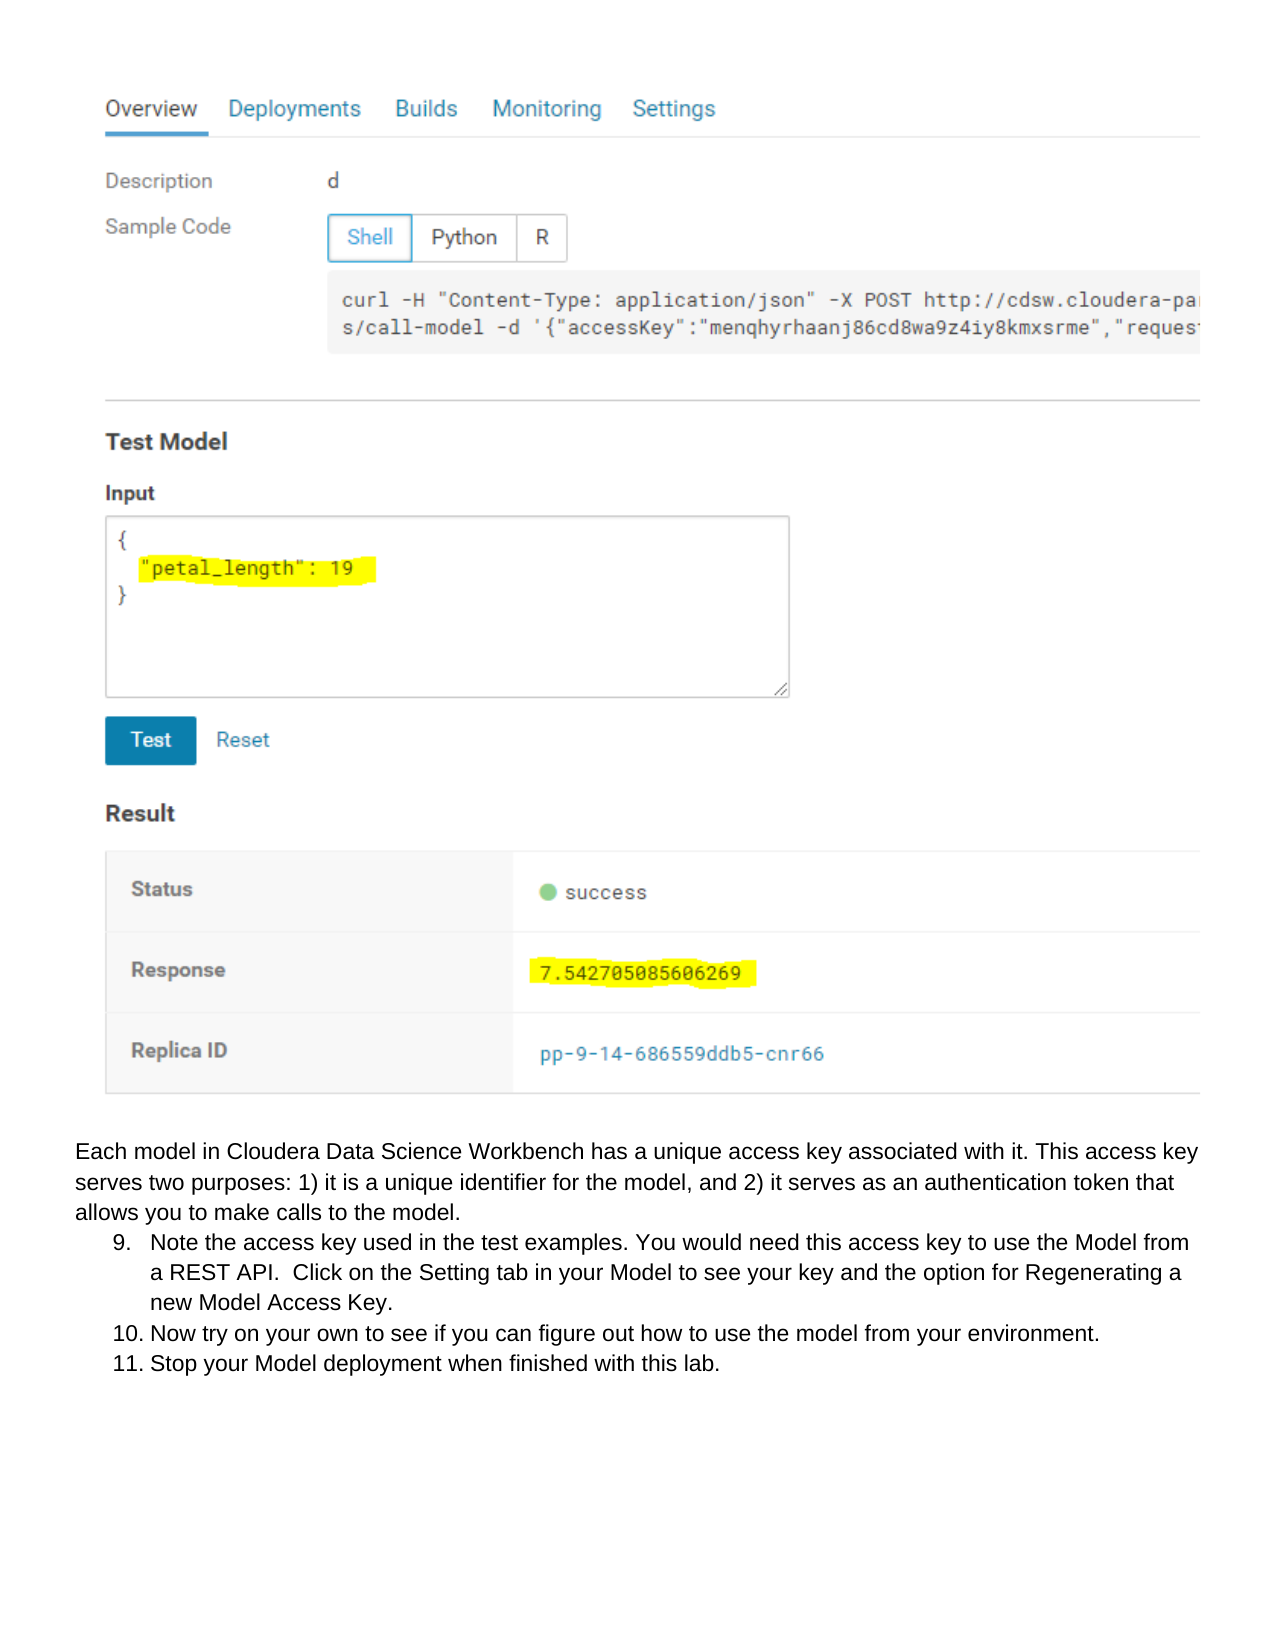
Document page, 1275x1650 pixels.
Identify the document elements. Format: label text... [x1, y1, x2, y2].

list Note the access key used in the test examples. You would need this access key to use the Model from a REST API. Click on the Setting tab in your Model to see your key and the option for Regenerating a new Model Access Key. [112, 1229, 1200, 1316]
text Each model in Cloudera Data Science Workbench has a unique access key associated with it. This access key serves two purposes: 1) it is a unique identifier for the model, and 2) it serves as an authentication token that allows you to make calls to the model. [75, 1138, 1200, 1225]
list Now try on your own to see if you can figure out how to use the model from your environment. [112, 1319, 1200, 1346]
list Stop your Model deployment when finished with this lab. [112, 1350, 1200, 1376]
picture [75, 75, 1200, 1105]
